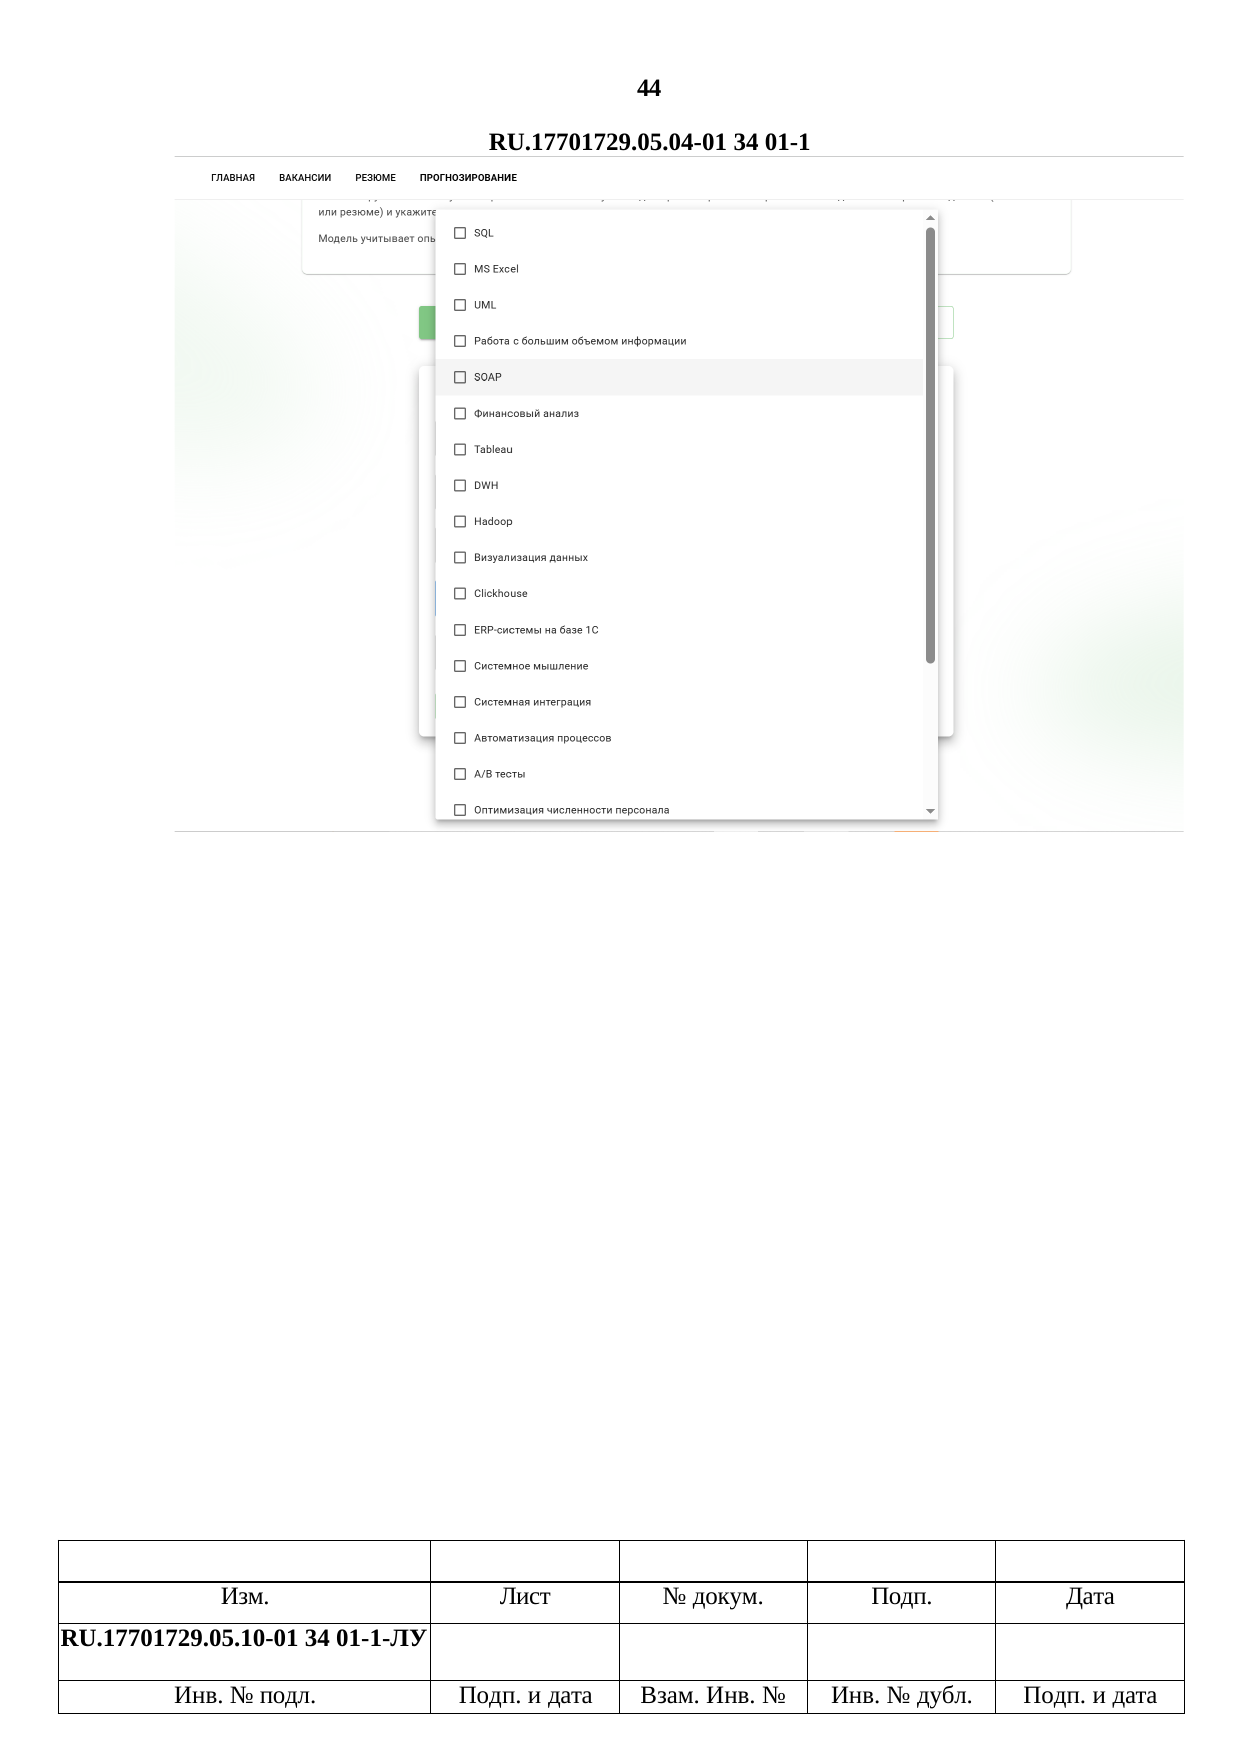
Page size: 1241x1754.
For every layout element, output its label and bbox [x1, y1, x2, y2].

picture [174, 154, 1184, 832]
